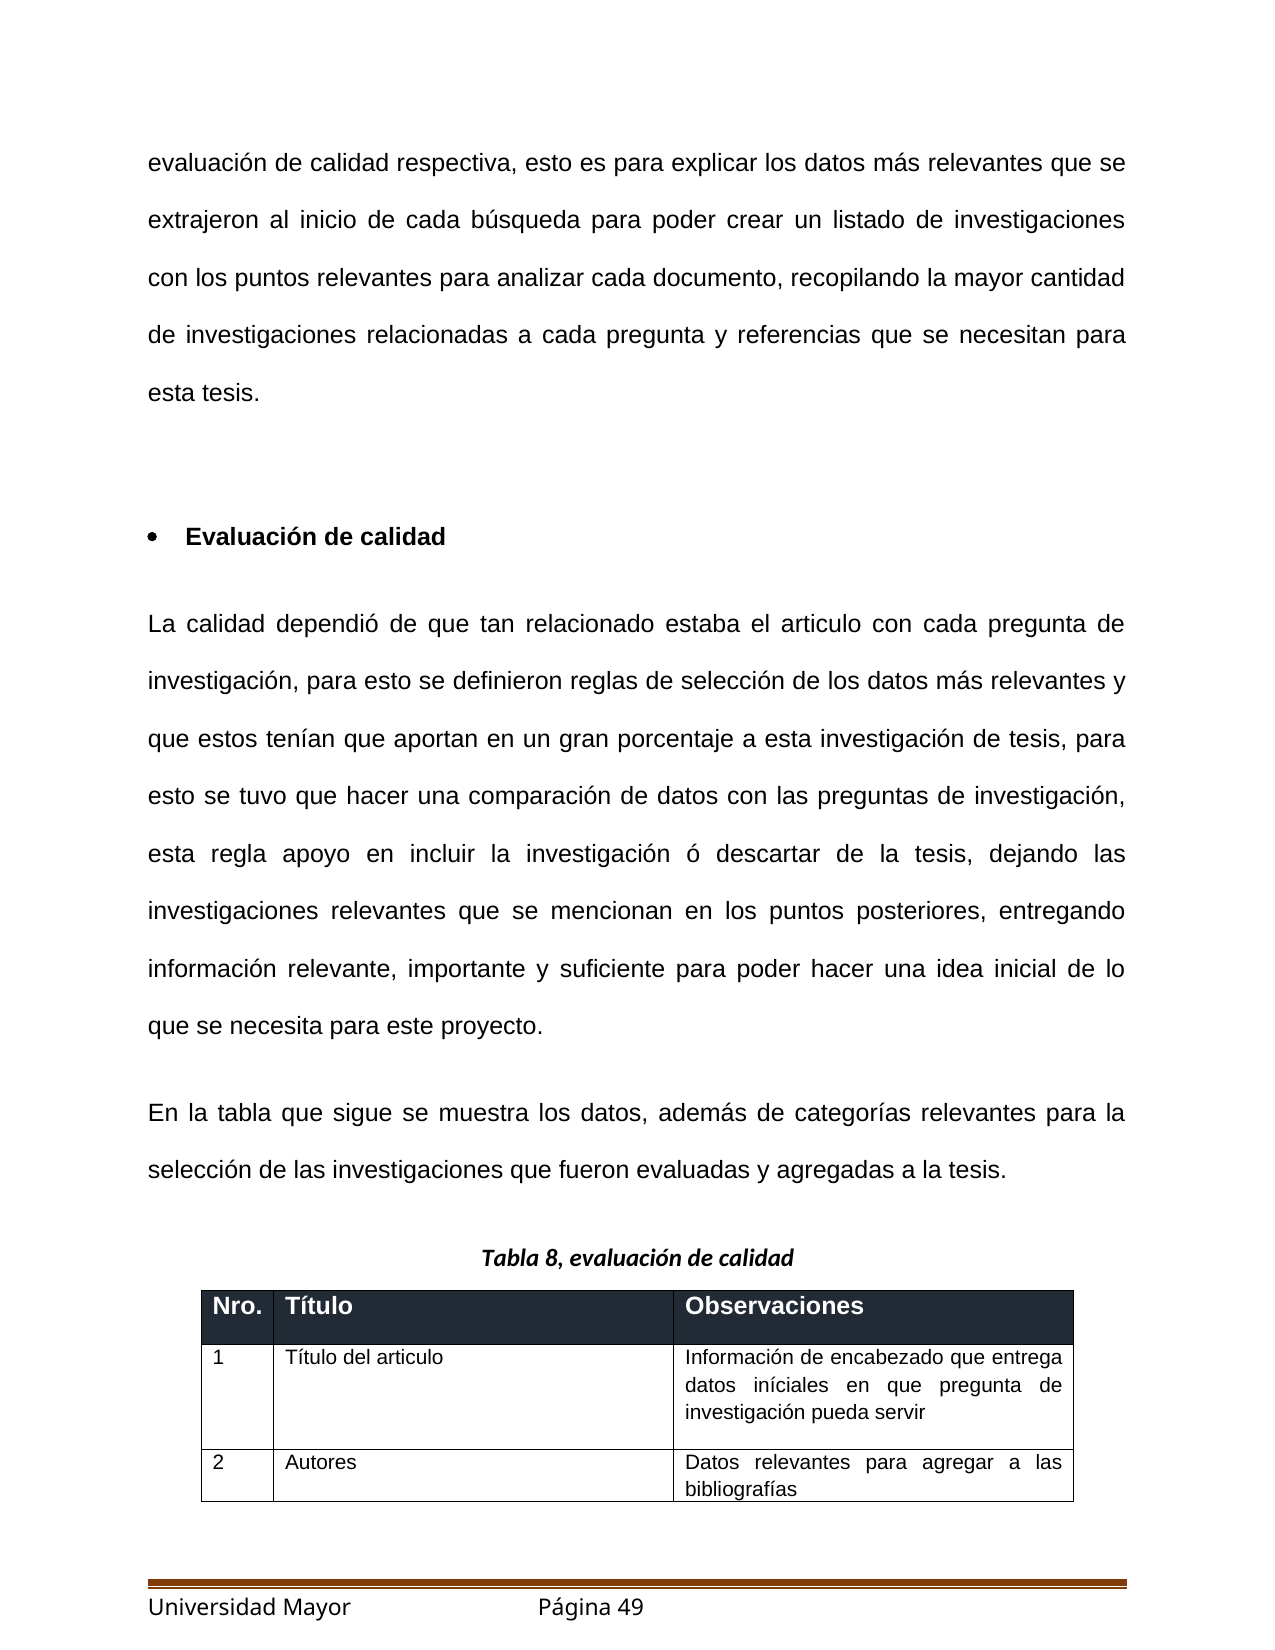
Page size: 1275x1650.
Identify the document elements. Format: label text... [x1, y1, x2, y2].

table_cell Título del articulo [274, 1345, 673, 1449]
table_header Observaciones [674, 1291, 1073, 1344]
table_cell 1 [202, 1345, 273, 1449]
table_cell Información de encabezado que entrega datos iníciales en que pregunta de investigación pueda servir [674, 1345, 1073, 1449]
list Evaluación de calidad [148, 522, 1127, 551]
table_header Nro. [202, 1291, 273, 1344]
text La calidad dependió de que tan relacionado estaba el articulo con cada pregunta de investigación, para esto se definieron reglas de selección de los datos más relevantes y que estos tenían que aportan en un gran porcentaje a esta investigación de tesis, para esto se tuvo que hacer una comparación de datos con las preguntas de investigación, esta regla apoyo en incluir la investigación ó descartar de la tesis, dejando las investigaciones relevantes que se mencionan en los puntos posteriores, entregando información relevante, importante y suficiente para poder hacer una idea inicial de lo que se necesita para este proyecto. [148, 609, 1127, 1040]
table_cell Autores [274, 1450, 673, 1501]
text En la tabla que sigue se muestra los datos, además de categorías relevantes para la selección de las investigaciones que fueron evaluadas y agregadas a la tesis. [148, 1098, 1127, 1184]
text Tabla 8, evaluación de calidad [148, 1242, 1127, 1273]
table_cell 2 [202, 1450, 273, 1501]
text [148, 148, 1127, 406]
table_header Título [274, 1291, 673, 1344]
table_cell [674, 1450, 1073, 1501]
